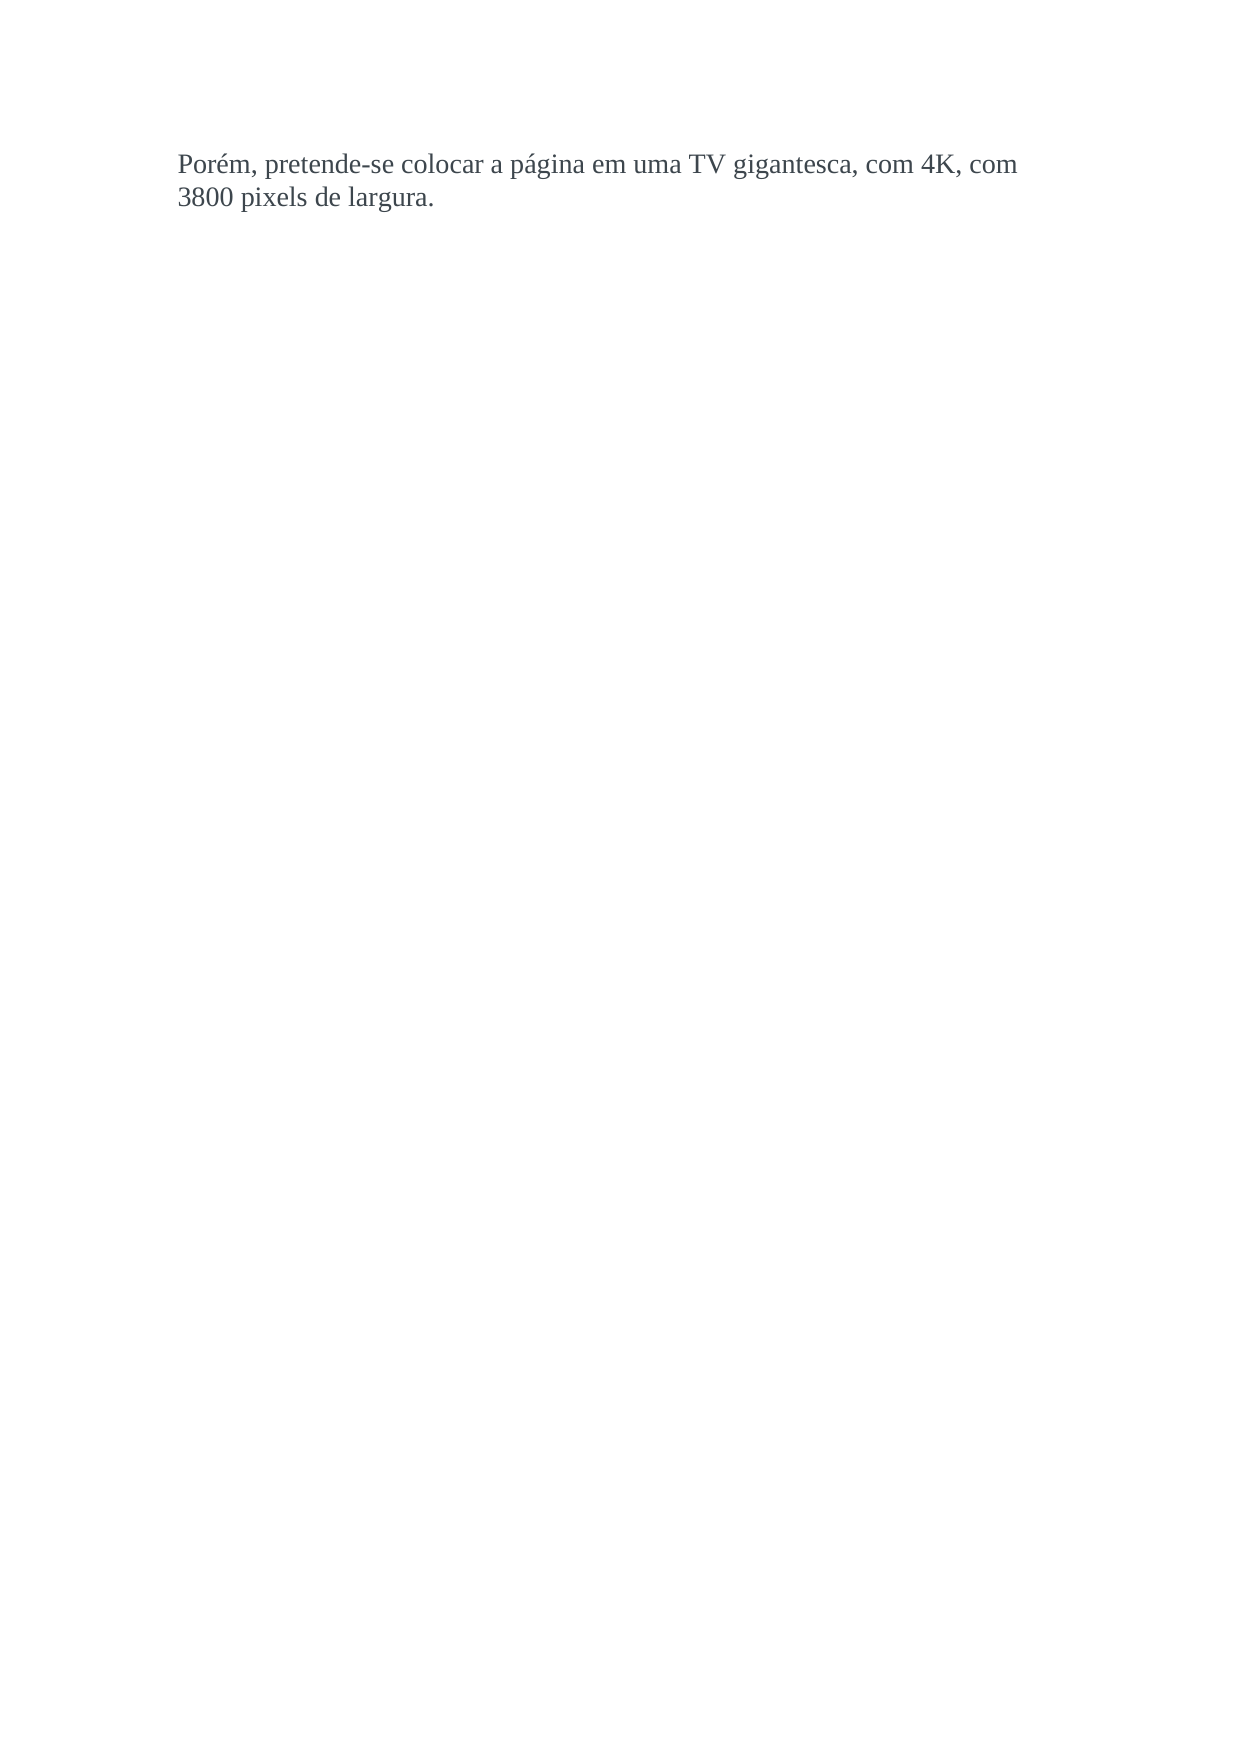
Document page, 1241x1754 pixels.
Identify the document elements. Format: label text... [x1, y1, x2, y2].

text Porém, pretende-se colocar a página em uma TV gigantesca, com 4K, com 3800 pixels de largura. [177, 148, 1063, 212]
